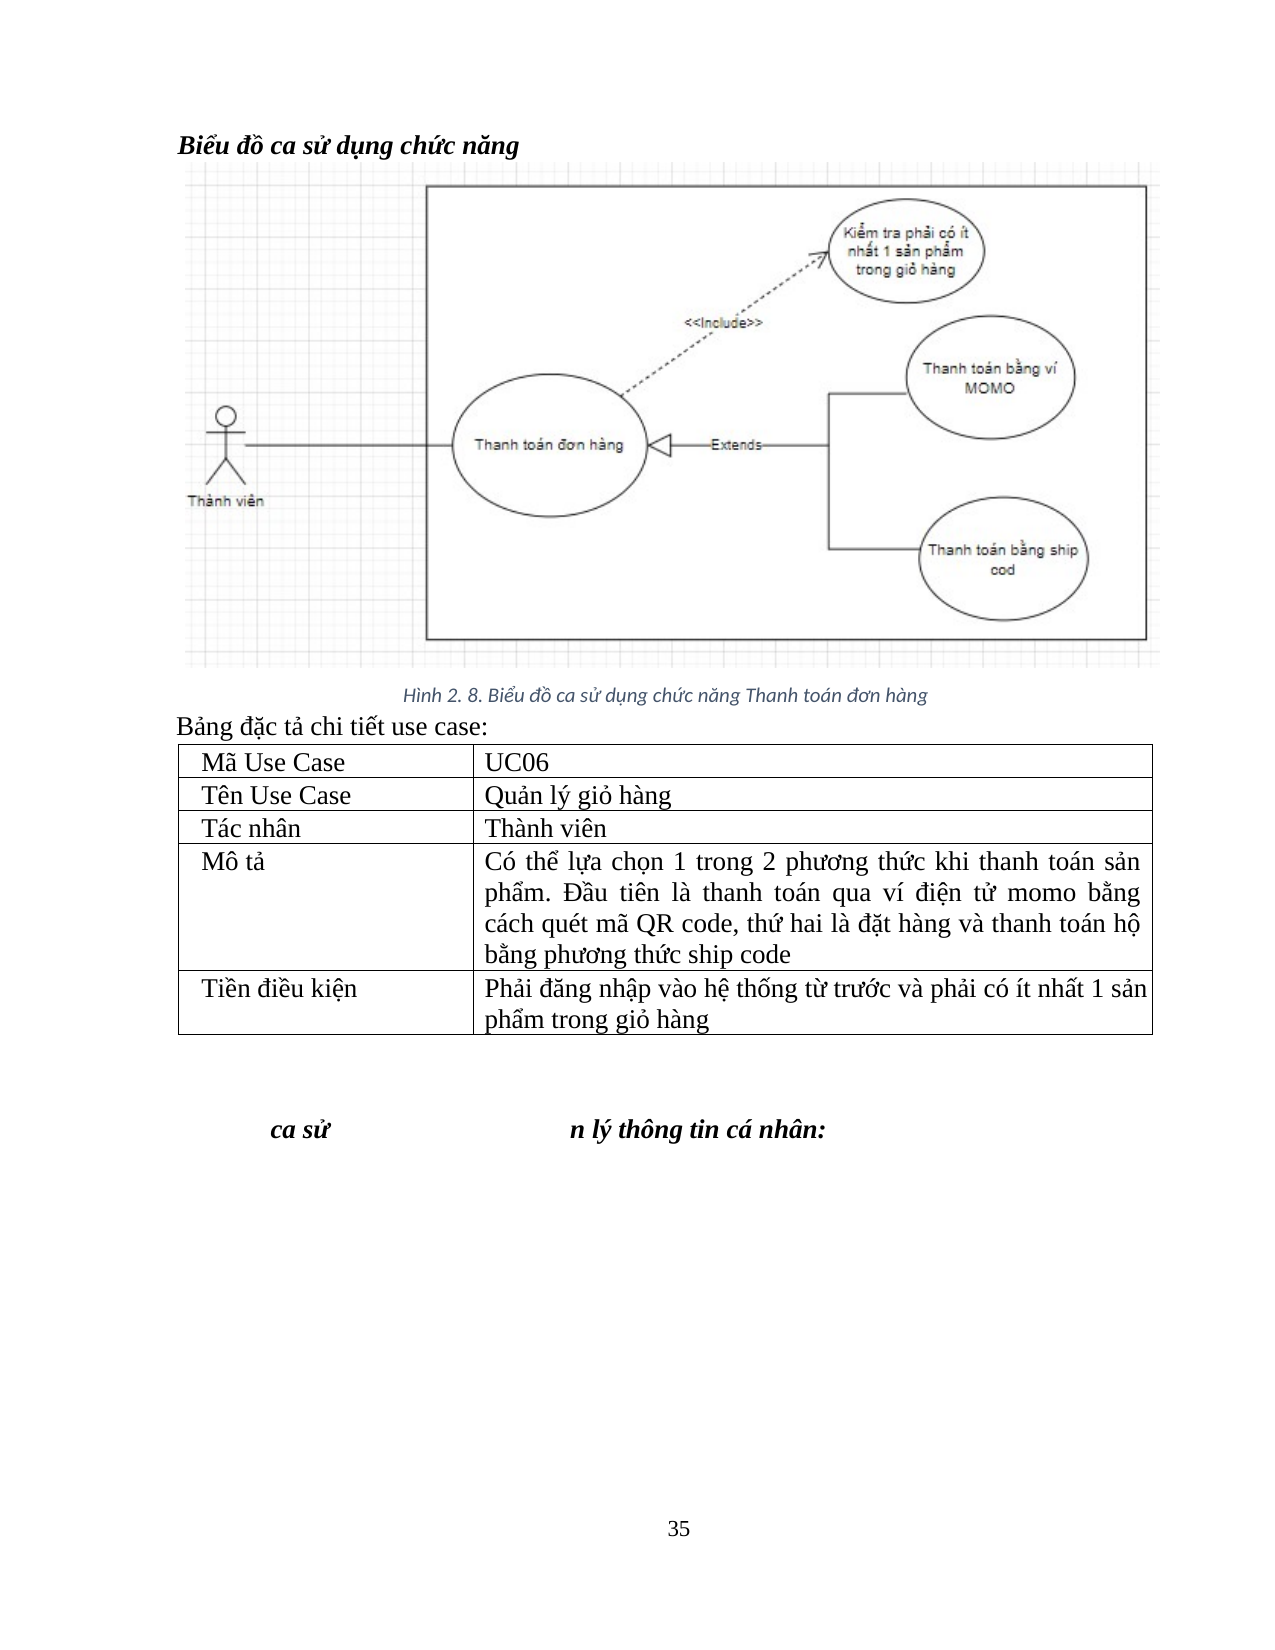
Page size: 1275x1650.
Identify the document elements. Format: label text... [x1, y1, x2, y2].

table_cell Phải đăng nhập vào hệ thống từ trước và phải có ít nhất 1 sản phẩm trong giỏ hàng [474, 971, 1152, 1034]
table_header Mã Use Case [179, 745, 473, 777]
table_cell Có thể lựa chọn 1 trong 2 phương thức khi thanh toán sản phẩm. Đầu tiên là thanh toán qua ví điện tử momo bằng cách quét mã QR code, thứ hai là đặt hàng và thanh toán hộ bằng phương thức ship code [474, 844, 1152, 970]
table_header UC06 [474, 745, 1152, 777]
table_cell Mô tả [179, 844, 473, 970]
picture [185, 162, 1160, 668]
text ca sử n lý thông tin cá nhân: [177, 1113, 1160, 1144]
table_cell Tác nhân [179, 811, 473, 843]
table_cell Thành viên [474, 811, 1152, 843]
table_cell Tiền điều kiện [179, 971, 473, 1034]
text Hình 2. 8. Biểu đồ ca sử dụng chức năng Thanh toán đơn hàng Bảng đặc tả chi tiết use case: [176, 682, 982, 741]
table_cell Tên Use Case [179, 778, 473, 810]
table_cell Quản lý giỏ hàng [474, 778, 1152, 810]
